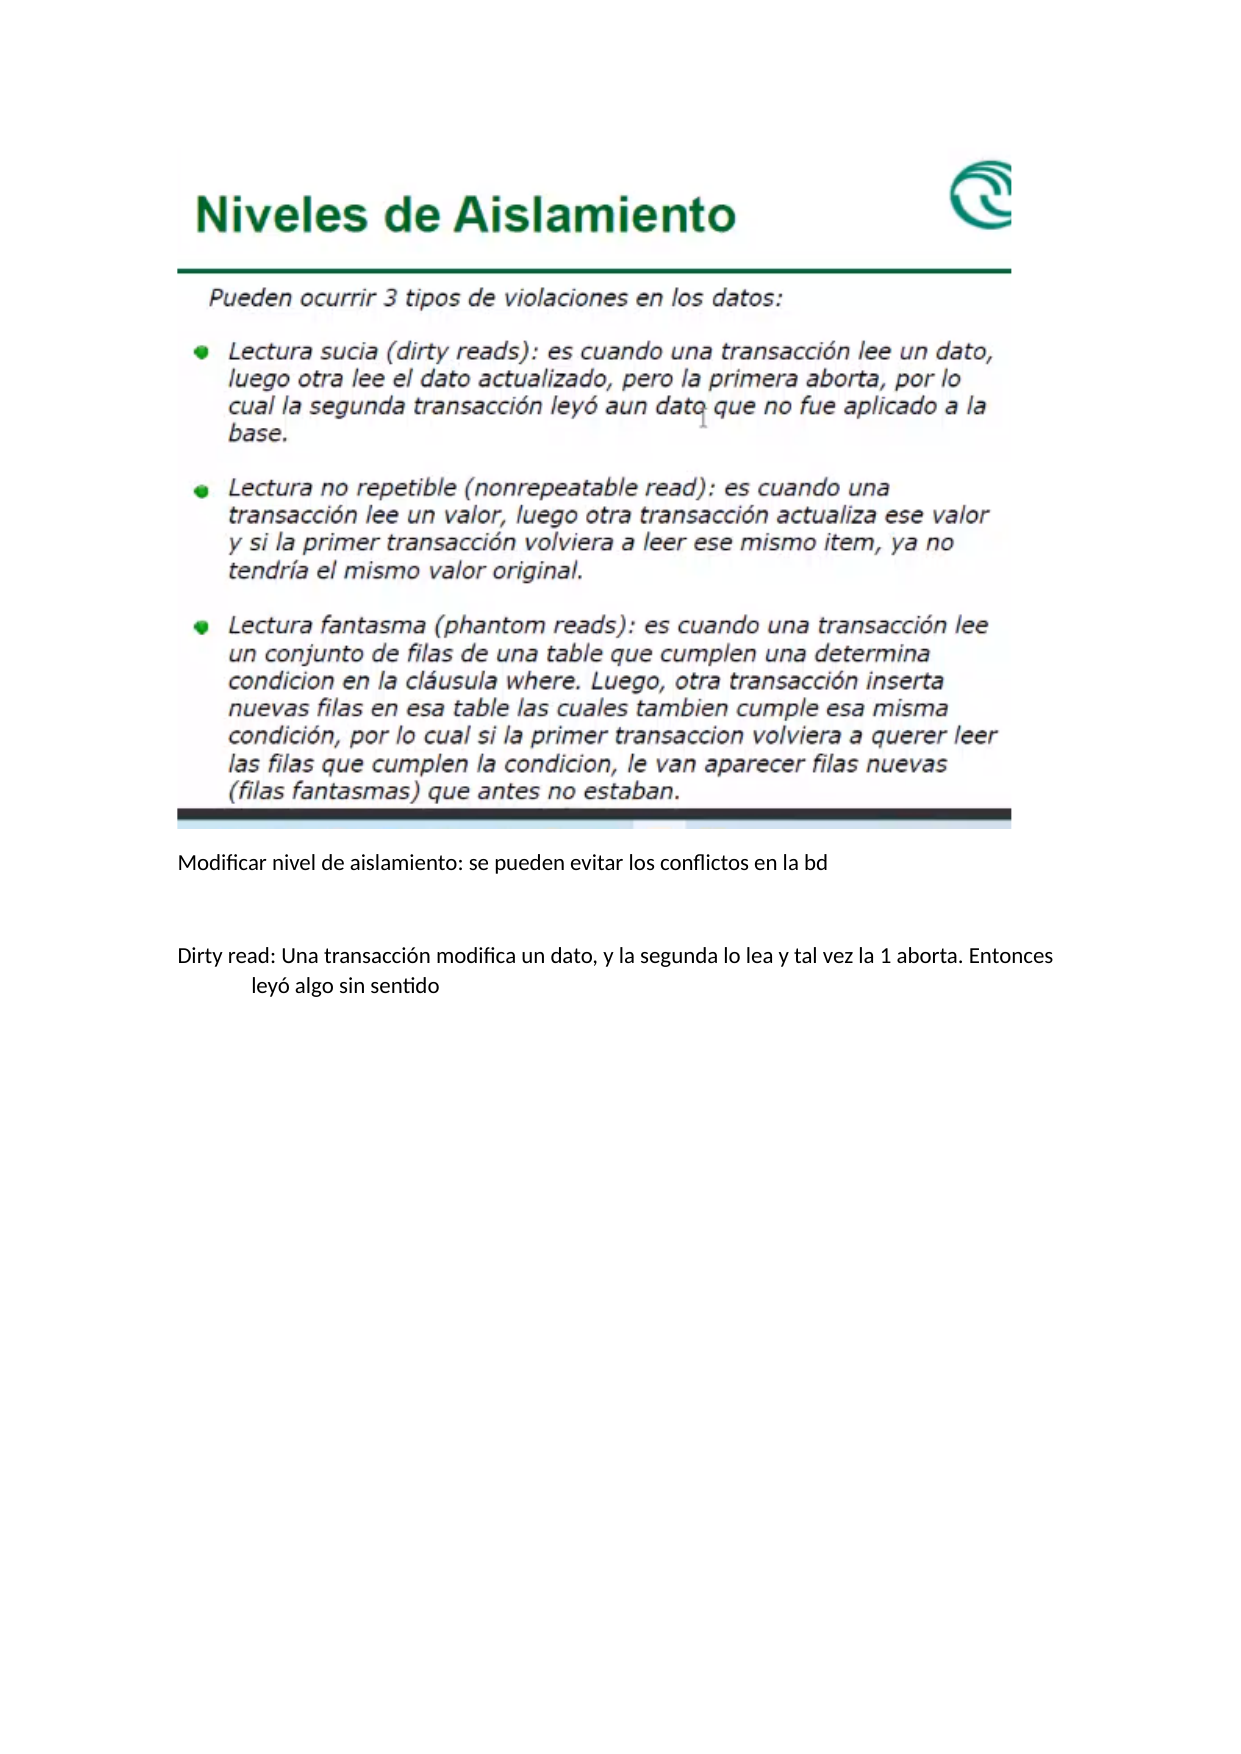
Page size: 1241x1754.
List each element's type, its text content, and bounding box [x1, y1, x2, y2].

text Modificar nivel de aislamiento: se pueden evitar los conflictos en la bd [177, 848, 1063, 876]
text Dirty read: Una transacción modifica un dato, y la segunda lo lea y tal vez la 1 aborta. Entonces leyó algo sin sentido [177, 941, 1063, 1000]
picture [177, 147, 1012, 829]
